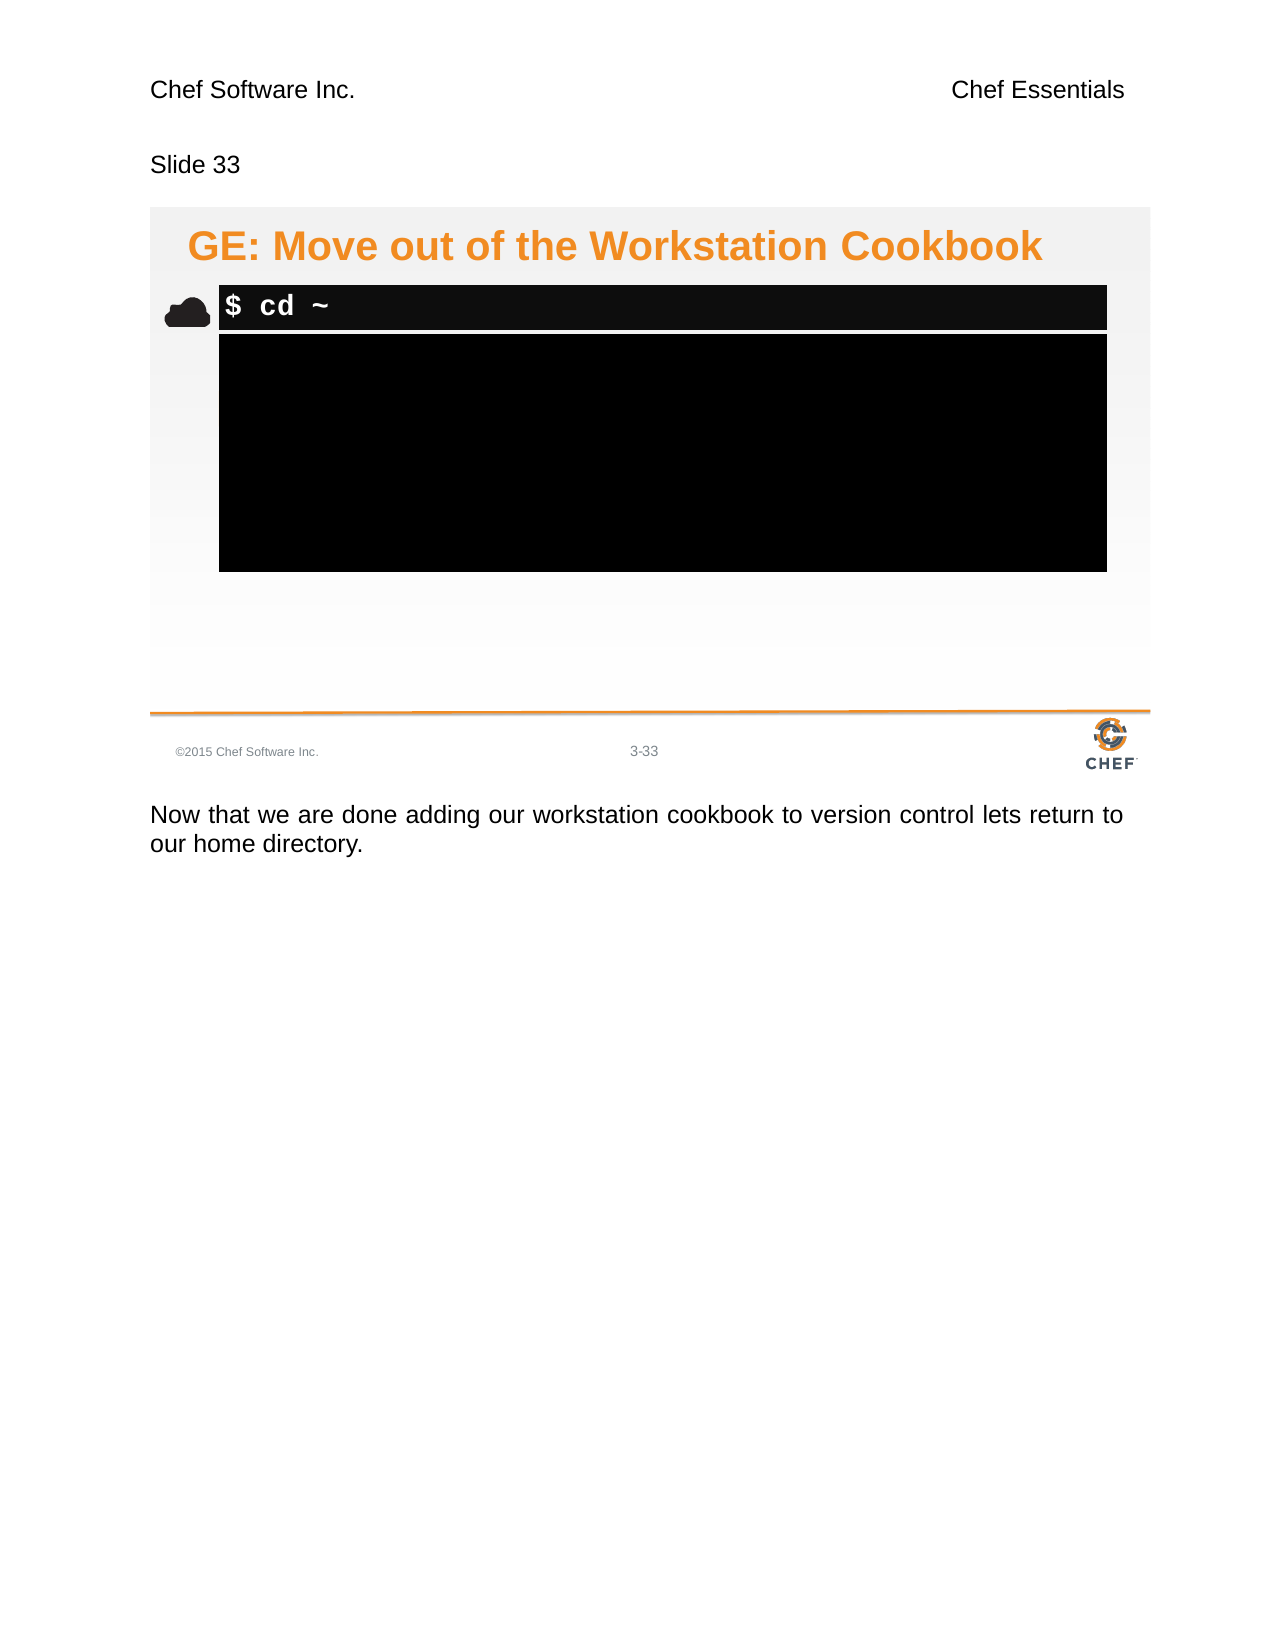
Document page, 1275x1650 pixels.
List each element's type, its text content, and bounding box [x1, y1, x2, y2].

text Now that we are done adding our workstation cookbook to version control lets return to our home directory. [150, 800, 1125, 857]
text Slide 33 [150, 150, 1125, 179]
